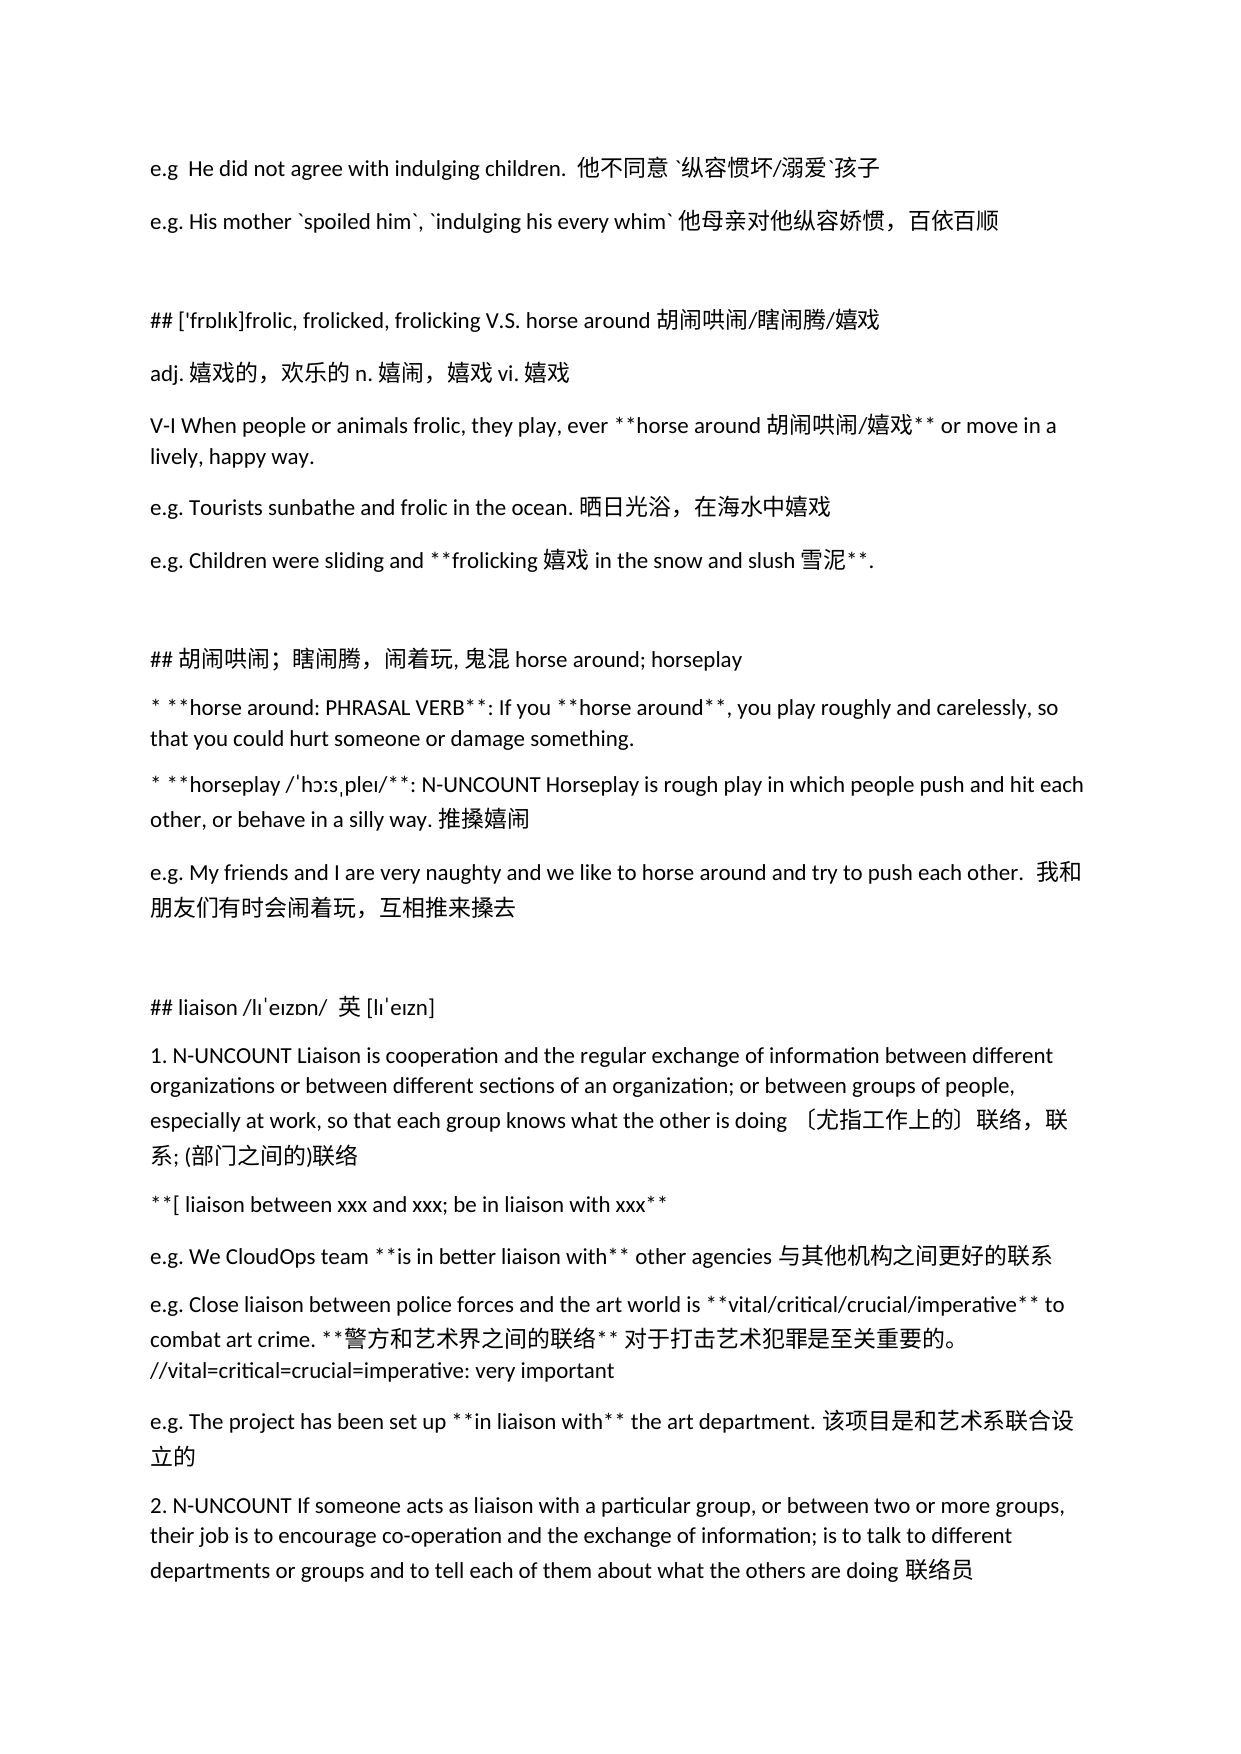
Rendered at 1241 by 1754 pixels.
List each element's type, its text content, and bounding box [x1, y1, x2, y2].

text * **horseplay /ˈhɔːsˌpleɪ/**: N-UNCOUNT Horseplay is rough play in which people push and hit each other, or behave in a silly way. 推搡嬉闹 [150, 771, 1090, 834]
text e.g. Children were sliding and **frolicking 嬉戏 in the snow and slush雪泥**. [150, 542, 1090, 575]
text **[ liaison between xxx and xxx; be in liaison with xxx** [150, 1191, 1090, 1219]
text ## ['frɒlɪk]frolic, frolicked, frolicking V.S. horse around 胡闹哄闹/瞎闹腾/嬉戏 [150, 302, 1090, 335]
text * **horse around: PHRASAL VERB**: If you **horse around**, you play roughly and carelessly, so that you could hurt someone or damage something. [150, 693, 1090, 752]
text e.g. His mother `spoiled him`, `indulging his every whim` 他母亲对他纵容娇惯，百依百顺 [150, 202, 1090, 236]
text adj. 嬉戏的，欢乐的 n. 嬉闹，嬉戏 vi. 嬉戏 [150, 354, 1090, 388]
text e.g He did not agree with indulging children. 他不同意 `纵容惯坏/溺爱`孩子 [150, 150, 1090, 183]
text e.g. The project has been set up **in liaison with** the art department. 该项目是和艺术系联合设立的 [150, 1403, 1090, 1472]
text 2. N-UNCOUNT If someone acts as liaison with a particular group, or between two or more groups, their job is to encourage co-operation and the exchange of information; is to talk to different departments or groups and to tell each of them about what the others are doing 联络员 [150, 1491, 1090, 1585]
text e.g. We CloudOps team **is in better liaison with** other agencies 与其他机构之间更好的联系 [150, 1237, 1090, 1271]
text ## 胡闹哄闹；瞎闹腾，闹着玩, 鬼混 horse around; horseplay [150, 641, 1090, 674]
text 1. N-UNCOUNT Liaison is cooperation and the regular exchange of information between different organizations or between different sections of an organization; or between groups of people, especially at work, so that each group knows what the other is doing 〔尤指工作上的〕联络，联系; (部门之间的)联络 [150, 1041, 1090, 1171]
text ## liaison /lɪˈeɪzɒn/ 英 [lɪˈeɪzn] [150, 989, 1090, 1022]
text e.g. Tourists sunbathe and frolic in the ocean. 晒日光浴，在海水中嬉戏 [150, 489, 1090, 522]
text e.g. Close liaison between police forces and the art world is **vital/critical/crucial/imperative** to combat art crime. **警方和艺术界之间的联络** 对于打击艺术犯罪是至关重要的。 //vital=critical=crucial=imperative: very important [150, 1290, 1090, 1384]
text V-I When people or animals frolic, they play, ever **horse around胡闹哄闹/嬉戏** or move in a lively, happy way. [150, 407, 1090, 470]
text e.g. My friends and I are very naughty and we like to horse around and try to push each other. 我和朋友们有时会闹着玩，互相推来搡去 [150, 854, 1090, 923]
